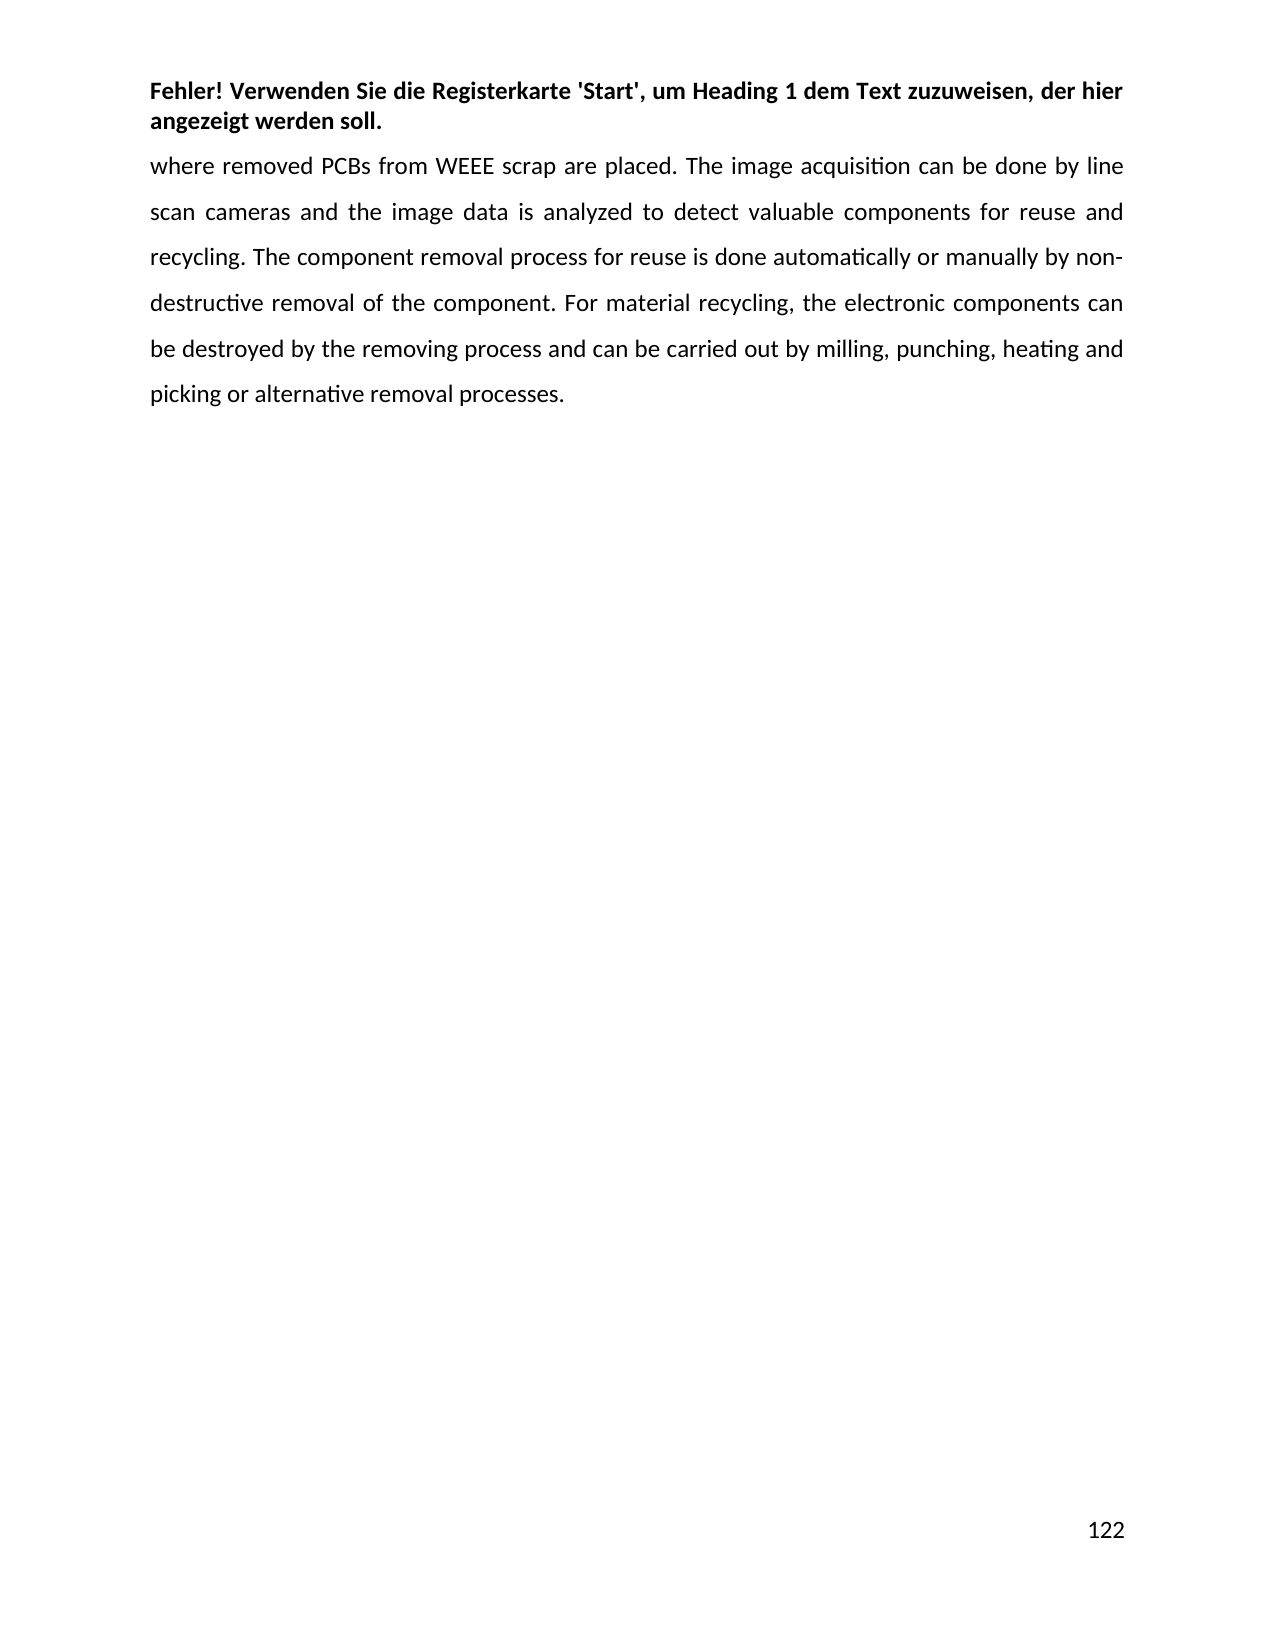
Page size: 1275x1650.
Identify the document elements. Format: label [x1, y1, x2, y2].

text [150, 150, 1125, 409]
